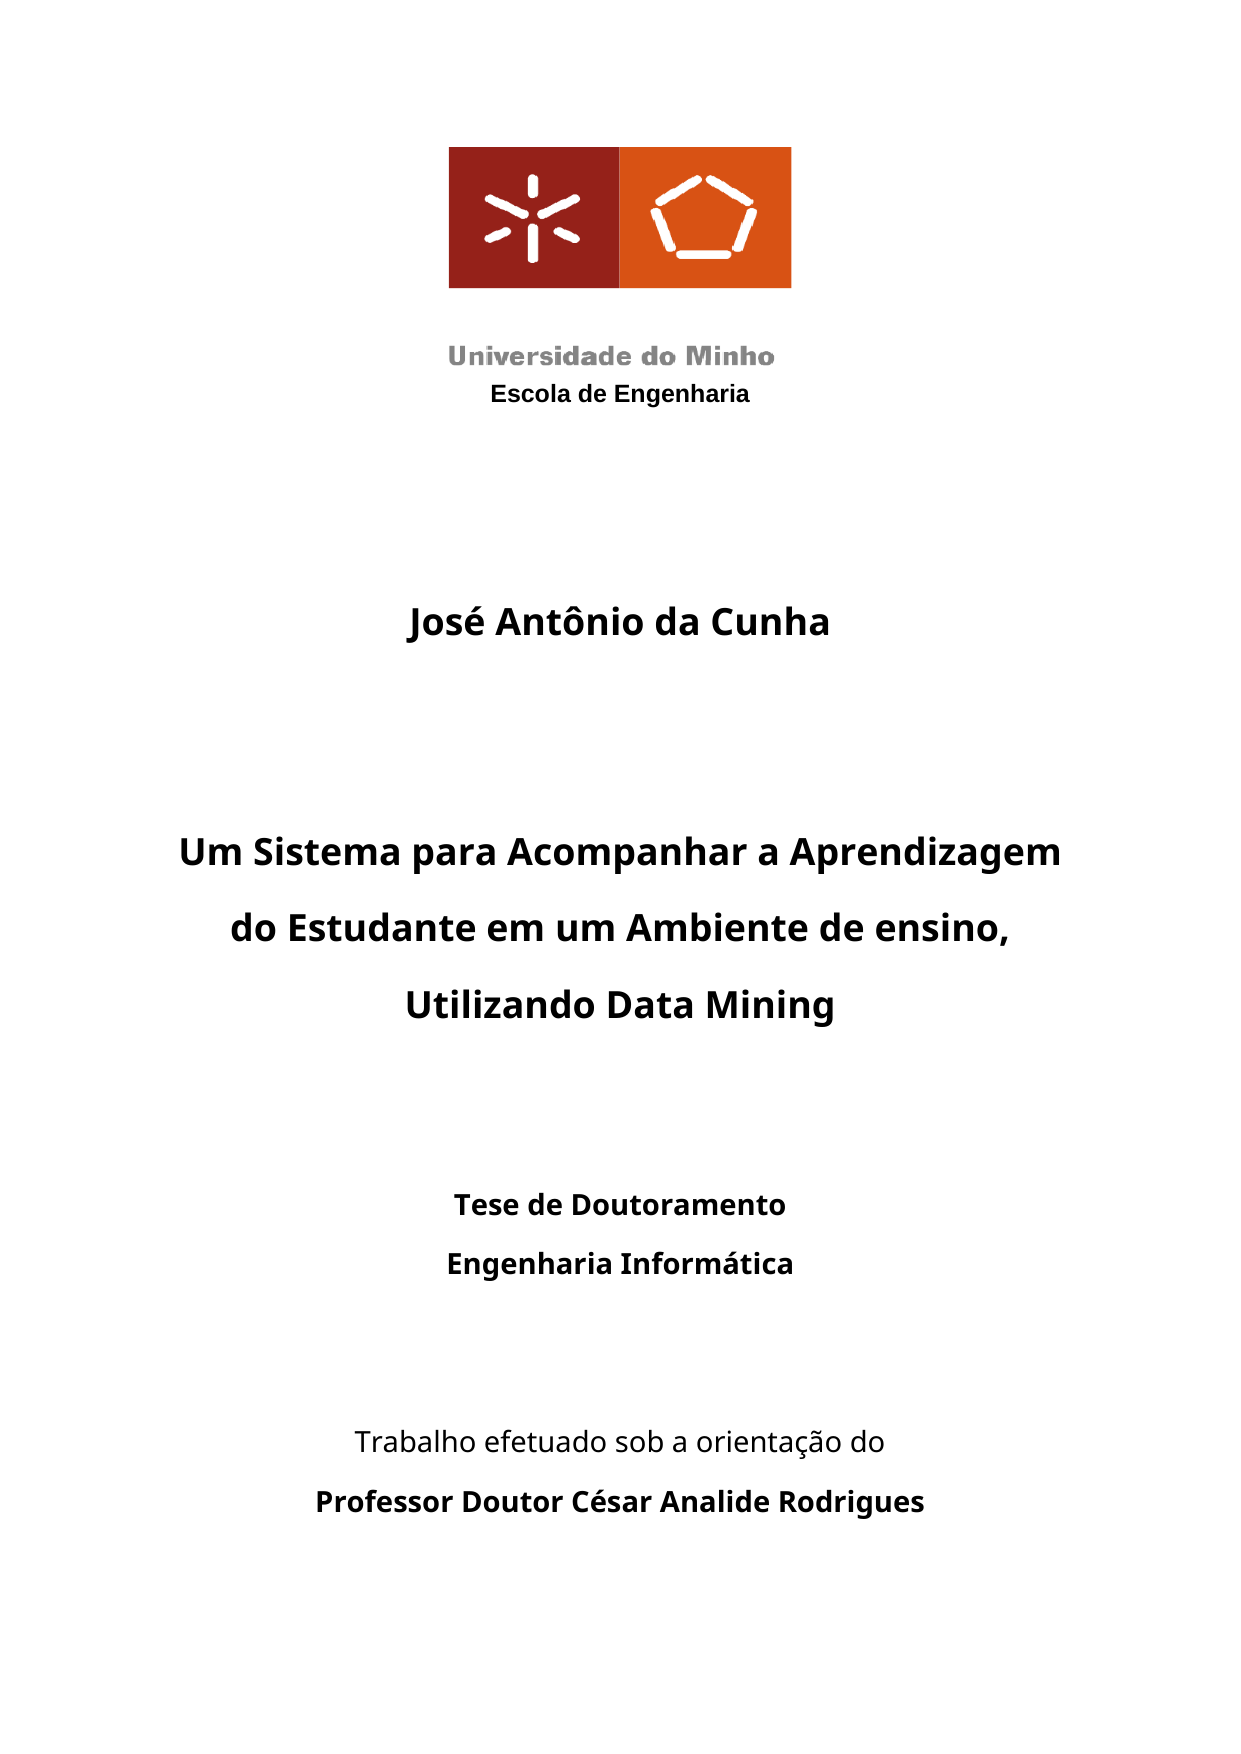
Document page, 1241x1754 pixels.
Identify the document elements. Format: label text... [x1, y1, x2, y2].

text Escola de Engenharia [177, 379, 1063, 408]
text Professor Doutor César Analide Rodrigues [177, 1481, 1063, 1521]
text Um Sistema para Acompanhar a Aprendizagem do Estudante em um Ambiente de ensino, Utilizando Data Mining [177, 825, 1063, 1029]
text José Antônio da Cunha [177, 595, 1063, 646]
text Trabalho efetuado sob a orientação do [177, 1422, 1063, 1461]
text Engenharia Informática [177, 1243, 1063, 1283]
picture [448, 147, 792, 366]
text Tese de Doutoramento [177, 1184, 1063, 1223]
